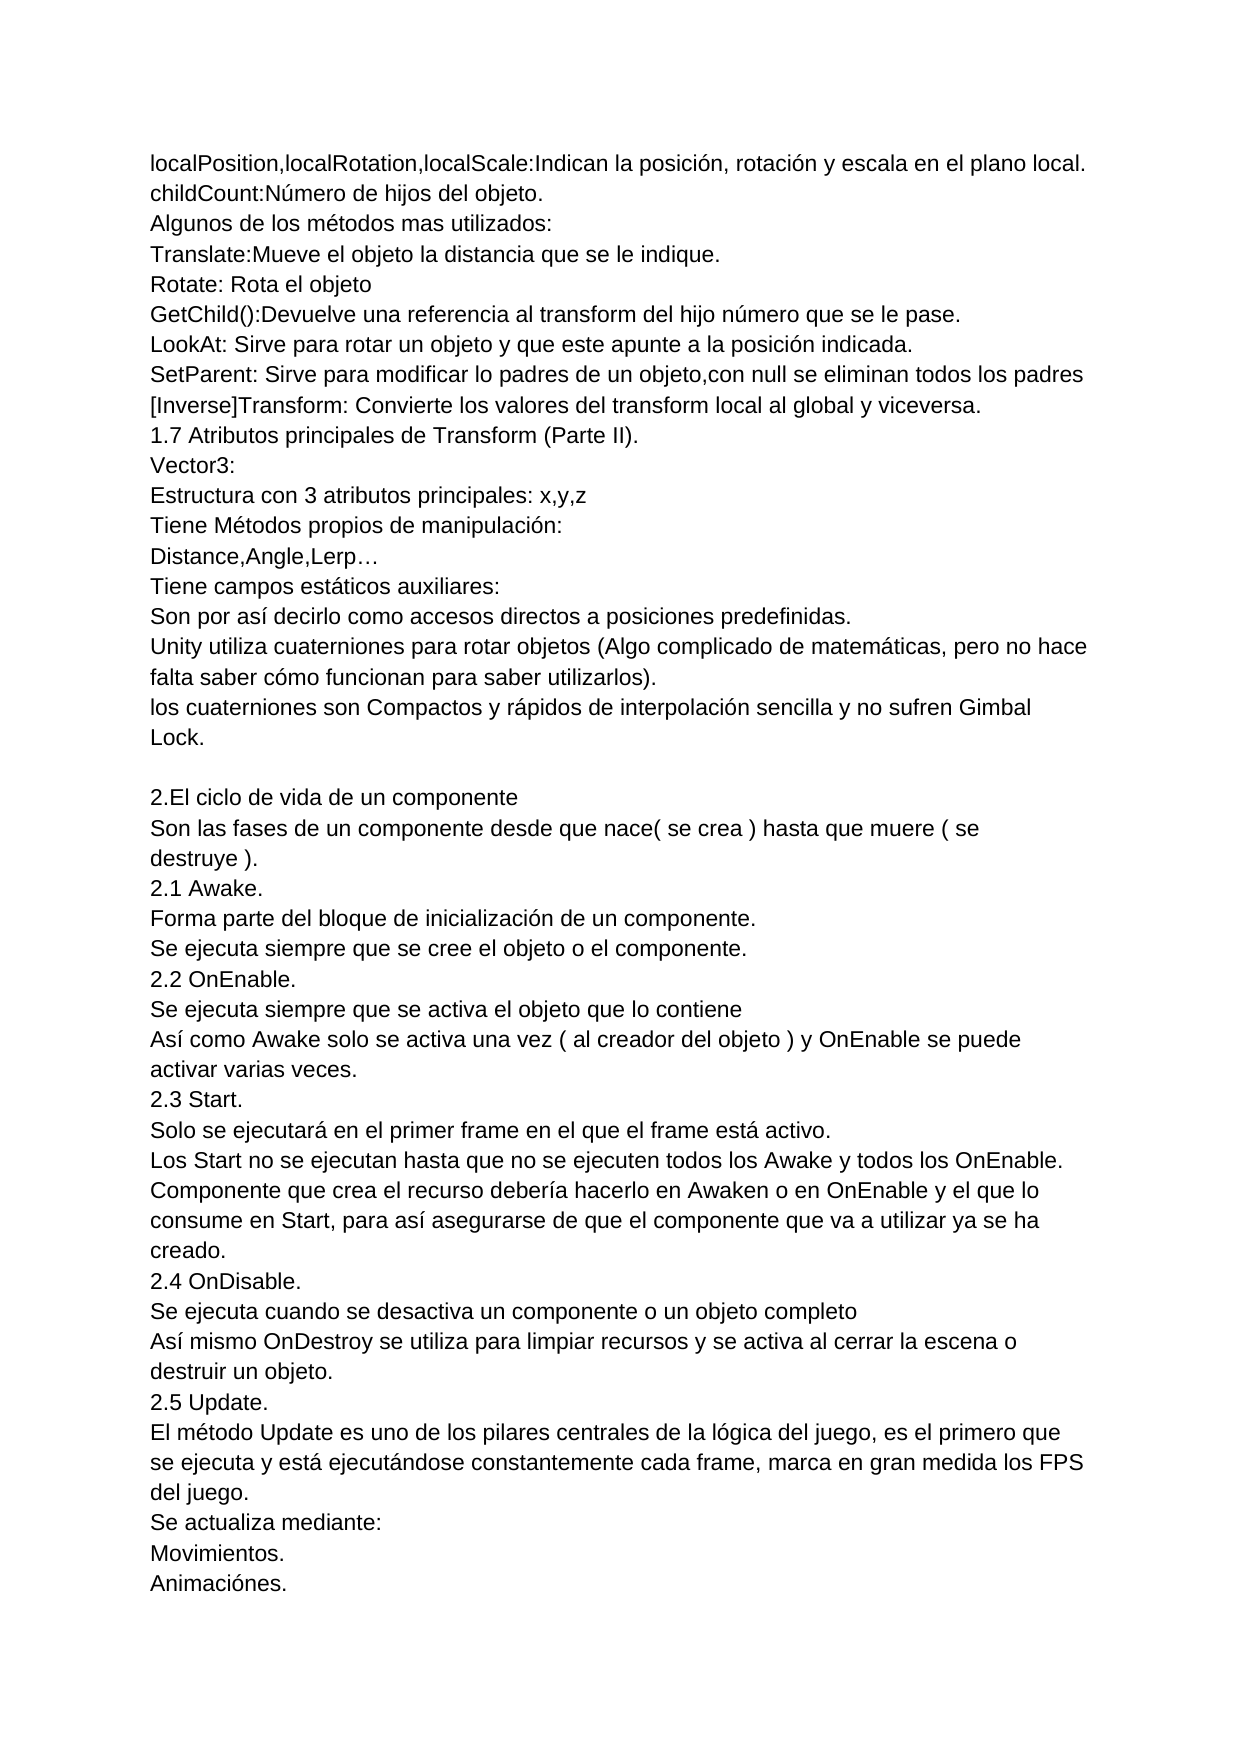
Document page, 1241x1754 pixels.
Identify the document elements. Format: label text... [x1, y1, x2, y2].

text LookAt: Sirve para rotar un objeto y que este apunte a la posición indicada. [150, 331, 1090, 358]
text Animaciónes. [150, 1570, 1090, 1596]
text Así como Awake solo se activa una vez ( al creador del objeto ) y OnEnable se puede activar varias veces. [150, 1026, 1090, 1083]
text Se actualiza mediante: [150, 1509, 1090, 1536]
text Tiene campos estáticos auxiliares: [150, 573, 1090, 599]
text Estructura con 3 atributos principales: x,y,z [150, 482, 1090, 509]
text Componente que crea el recurso debería hacerlo en Awaken o en OnEnable y el que lo consume en Start, para así asegurarse de que el componente que va a utilizar ya se ha creado. [150, 1177, 1090, 1264]
text [Inverse]Transform: Convierte los valores del transform local al global y viceversa. [150, 392, 1090, 418]
text Forma parte del bloque de inicialización de un componente. [150, 905, 1090, 932]
text Así mismo OnDestroy se utiliza para limpiar recursos y se activa al cerrar la escena o destruir un objeto. [150, 1328, 1090, 1385]
text Se ejecuta siempre que se activa el objeto que lo contiene [150, 996, 1090, 1022]
text childCount:Número de hijos del objeto. [150, 180, 1090, 207]
text GetChild():Devuelve una referencia al transform del hijo número que se le pase. [150, 301, 1090, 327]
text 2.1 Awake. [150, 875, 1090, 901]
text localPosition,localRotation,localScale:Indican la posición, rotación y escala en el plano local. [150, 150, 1090, 176]
text SetParent: Sirve para modificar lo padres de un objeto,con null se eliminan todos los padres [150, 361, 1090, 388]
text Algunos de los métodos mas utilizados: [150, 210, 1090, 237]
text Rotate: Rota el objeto [150, 271, 1090, 297]
text Solo se ejecutará en el primer frame en el que el frame está activo. [150, 1117, 1090, 1143]
text Son las fases de un componente desde que nace( se crea ) hasta que muere ( se destruye ). [150, 814, 1090, 871]
text 2.3 Start. [150, 1086, 1090, 1113]
text Los Start no se ejecutan hasta que no se ejecuten todos los Awake y todos los OnEnable. [150, 1147, 1090, 1173]
text 2.5 Update. [150, 1388, 1090, 1415]
text Se ejecuta cuando se desactiva un componente o un objeto completo [150, 1298, 1090, 1324]
text 2.2 OnEnable. [150, 966, 1090, 992]
text Se ejecuta siempre que se cree el objeto o el componente. [150, 935, 1090, 962]
text Vector3: [150, 452, 1090, 478]
text los cuaterniones son Compactos y rápidos de interpolación sencilla y no sufren Gimbal Lock. [150, 694, 1090, 750]
text 2.El ciclo de vida de un componente [150, 784, 1090, 811]
text 2.4 OnDisable. [150, 1268, 1090, 1294]
text Translate:Mueve el objeto la distancia que se le indique. [150, 241, 1090, 267]
text Son por así decirlo como accesos directos a posiciones predefinidas. [150, 603, 1090, 629]
text Tiene Métodos propios de manipulación: [150, 512, 1090, 539]
text 1.7 Atributos principales de Transform (Parte II). [150, 422, 1090, 448]
text Unity utiliza cuaterniones para rotar objetos (Algo complicado de matemáticas, pero no hace falta saber cómo funcionan para saber utilizarlos). [150, 633, 1090, 690]
text El método Update es uno de los pilares centrales de la lógica del juego, es el primero que se ejecuta y está ejecutándose constantemente cada frame, marca en gran medida los FPS del juego. [150, 1419, 1090, 1506]
text Movimientos. [150, 1539, 1090, 1566]
text Distance,Angle,Lerp… [150, 543, 1090, 569]
